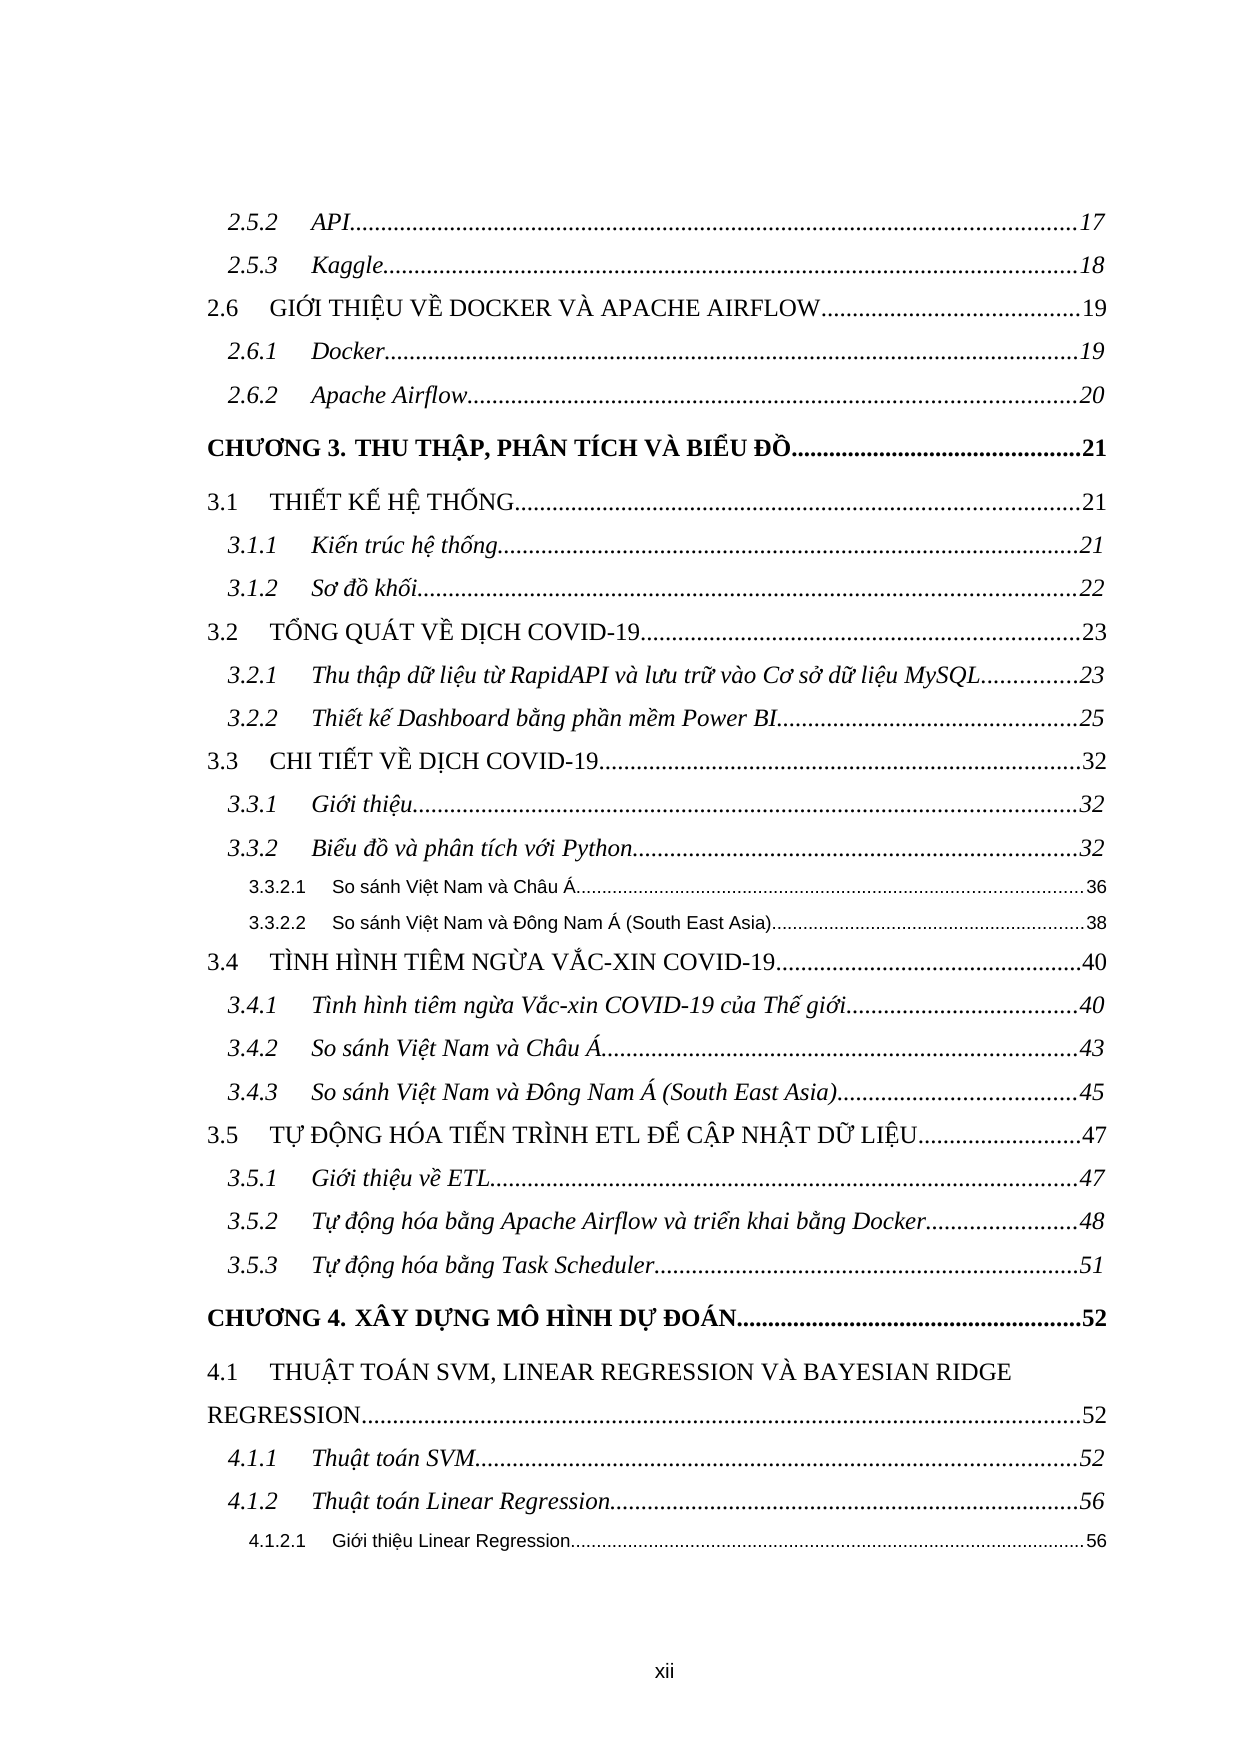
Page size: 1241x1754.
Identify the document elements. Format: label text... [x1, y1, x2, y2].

text 4.1.2 Thuật toán Linear Regression 56 [228, 1486, 1122, 1515]
text 3.4 Tình hình tiêm ngừa Vắc-xin COVID-19 40 [207, 947, 1122, 976]
text 3.3 Chi tiết về dịch COVID-19 32 [207, 746, 1122, 775]
text 3.3.2.1 So sánh Việt Nam và Châu Á 36 [248, 876, 1122, 898]
text 3.3.1 Giới thiệu 32 [228, 789, 1122, 818]
text 3.4.1 Tình hình tiêm ngừa Vắc-xin COVID-19 của Thế giới 40 [228, 990, 1122, 1019]
text 4.1 Thuật toán SVM, Linear Regression và Bayesian Ridge Regression 52 [207, 1357, 1122, 1429]
text 3.5 Tự động hóa tiến trình ETL để cập nhật dữ liệu 47 [207, 1120, 1122, 1149]
text 3.3.2 Biểu đồ và phân tích với Python 32 [228, 833, 1122, 862]
text 3.4.3 So sánh Việt Nam và Đông Nam Á (South East Asia) 45 [228, 1077, 1122, 1106]
text 3.2.1 Thu thập dữ liệu từ RapidAPI và lưu trữ vào Cơ sở dữ liệu MySQL 23 [228, 660, 1122, 689]
text 4.1.1 Thuật toán SVM 52 [228, 1443, 1122, 1472]
text 2.5.2 API 17 [228, 207, 1122, 236]
text 3.1.2 Sơ đồ khối 22 [228, 573, 1122, 602]
text 2.6.2 Apache Airflow 20 [228, 380, 1122, 408]
text 3.4.2 So sánh Việt Nam và Châu Á 43 [228, 1033, 1122, 1062]
text CHƯƠNG 3. THU THẬP, PHÂN TÍCH VÀ BIỂU ĐỒ 21 [207, 433, 1122, 462]
text 4.1.2.1 Giới thiệu Linear Regression 56 [248, 1530, 1122, 1551]
text 3.2.2 Thiết kế Dashboard bằng phần mềm Power BI 25 [228, 703, 1122, 732]
text 2.6 Giới thiệu về Docker và Apache Airflow 19 [207, 293, 1122, 322]
text 3.1.1 Kiến trúc hệ thống 21 [228, 530, 1122, 559]
text 2.6.1 Docker 19 [228, 336, 1122, 365]
text 3.5.3 Tự động hóa bằng Task Scheduler 51 [228, 1250, 1122, 1278]
text 3.1 Thiết kế hệ thống 21 [207, 487, 1122, 516]
text 3.5.2 Tự động hóa bằng Apache Airflow và triển khai bằng Docker 48 [228, 1206, 1122, 1235]
text 3.3.2.2 So sánh Việt Nam và Đông Nam Á (South East Asia) 38 [248, 912, 1122, 933]
text 2.5.3 Kaggle 18 [228, 250, 1122, 279]
text 3.5.1 Giới thiệu về ETL 47 [228, 1163, 1122, 1192]
text CHƯƠNG 4. XÂY DỰNG MÔ HÌNH DỰ ĐOÁN 52 [207, 1303, 1122, 1332]
text 3.2 Tổng quát về dịch COVID-19 23 [207, 617, 1122, 645]
